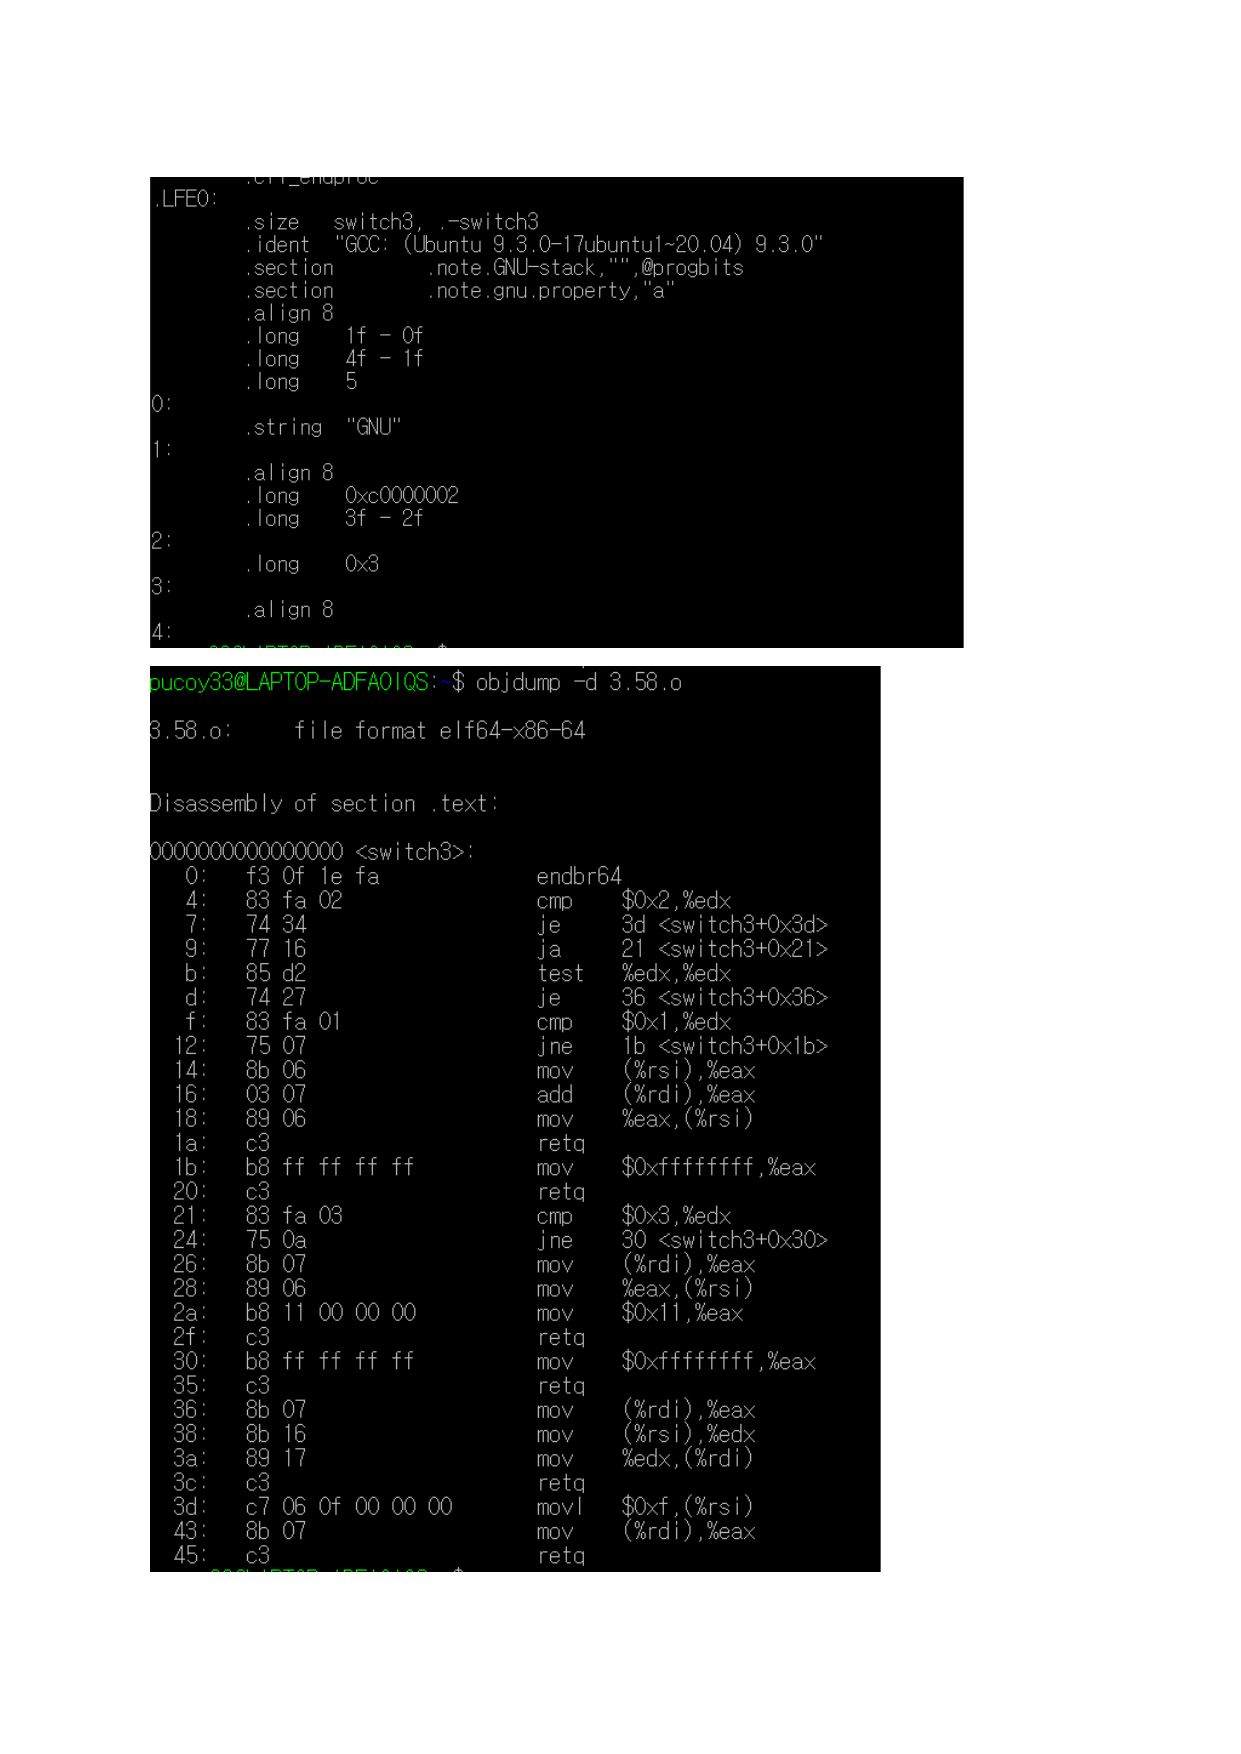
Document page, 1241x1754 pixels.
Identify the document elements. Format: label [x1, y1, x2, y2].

picture [150, 177, 964, 648]
picture [150, 666, 881, 1572]
